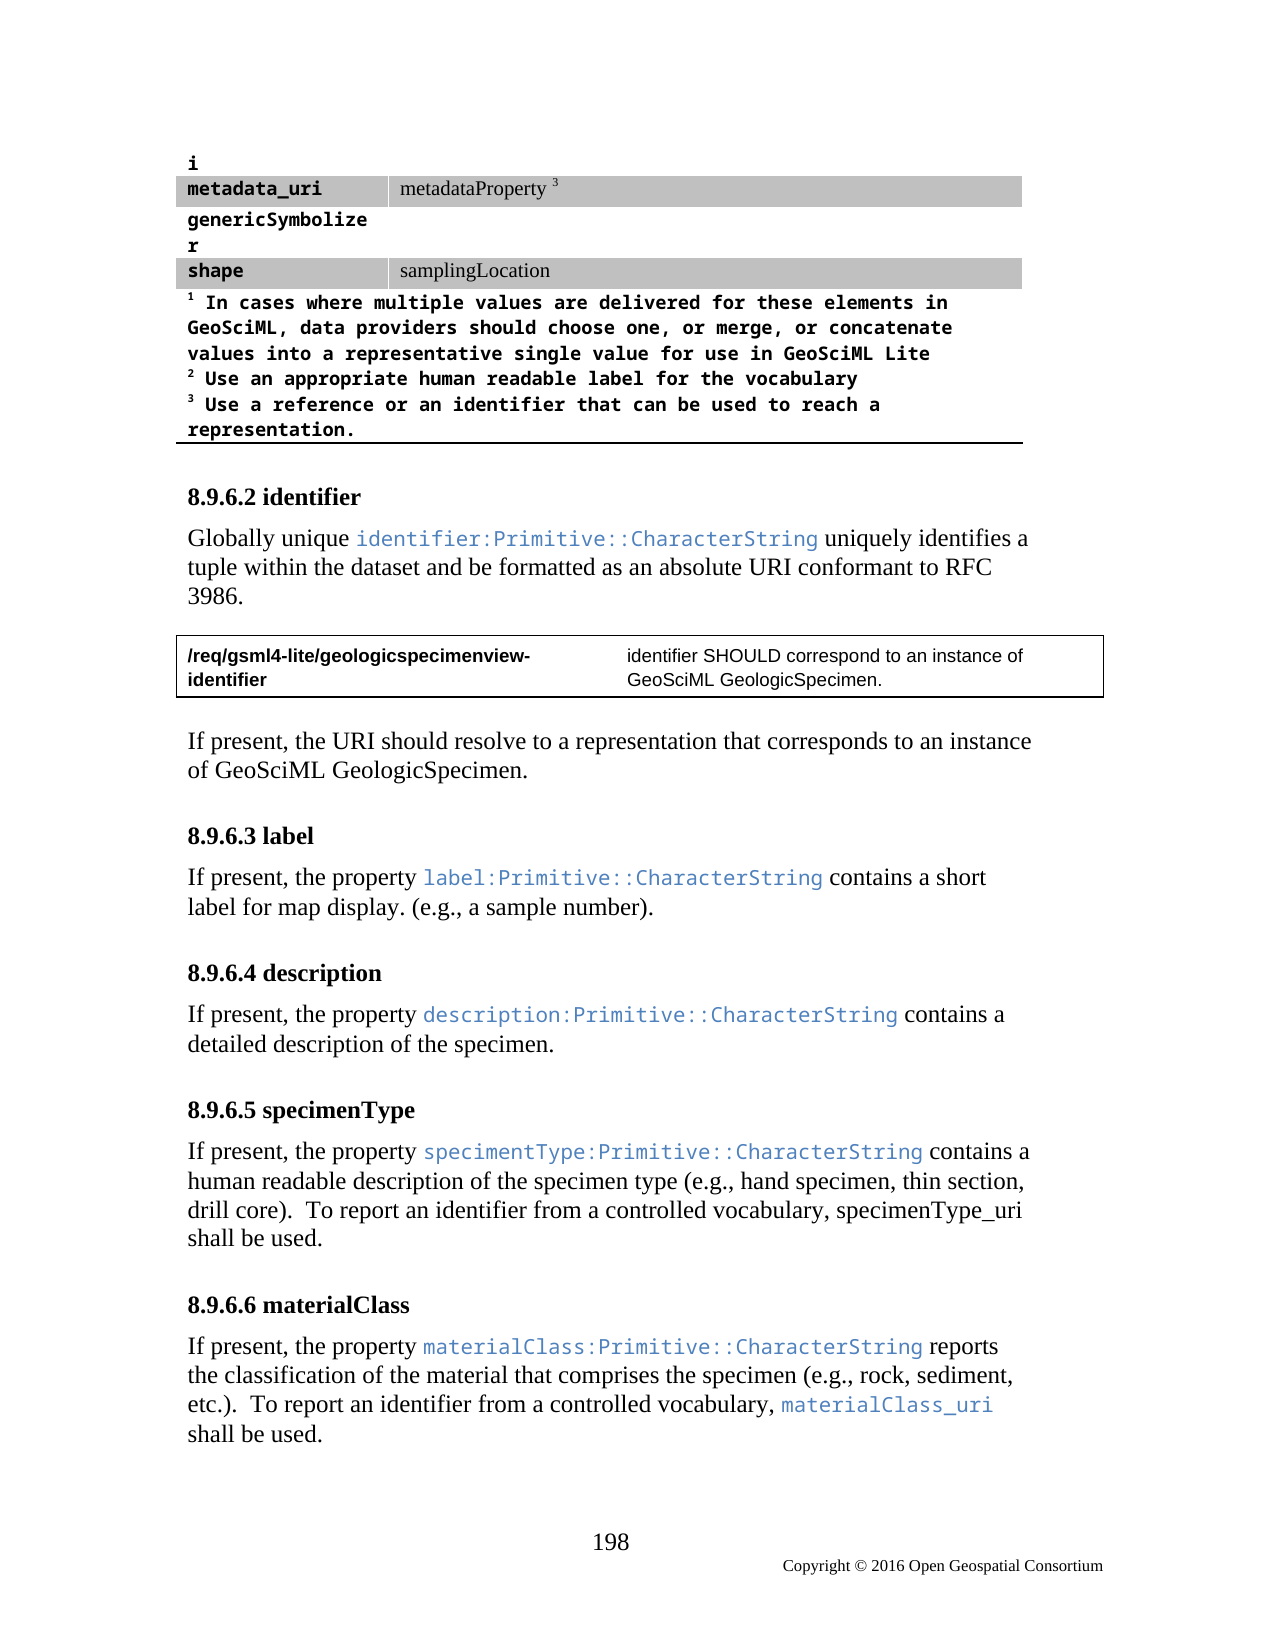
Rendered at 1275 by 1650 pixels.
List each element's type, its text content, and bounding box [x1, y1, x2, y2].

text If present, the property label:Primitive::CharacterString contains a short label for map display. (e.g., a sample number). [187, 862, 1034, 921]
text If present, the property description:Primitive::CharacterString contains a detailed description of the specimen. [187, 999, 1034, 1058]
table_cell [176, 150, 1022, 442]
text If present, the property specimentType:Primitive::CharacterString contains a human readable description of the specimen type (e.g., hand specimen, thin section, drill core). To report an identifier from a controlled vocabulary, specimenType_uri shall be used. [187, 1136, 1034, 1252]
subtitle materialClass [187, 1290, 1034, 1318]
text If present, the property materialClass:Primitive::CharacterString reports the classification of the material that comprises the specimen (e.g., rock, sediment, etc.). To report an identifier from a controlled vocabulary, materialClass_uri shall be used. [187, 1331, 1034, 1447]
text Globally unique identifier:Primitive::CharacterString uniquely identifies a tuple within the dataset and be formatted as an absolute URI conformant to RFC 3986. [187, 523, 1034, 610]
subtitle identifier [187, 482, 1034, 511]
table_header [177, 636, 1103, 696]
subtitle description [187, 958, 1034, 987]
subtitle label [187, 821, 1034, 850]
text If present, the URI should resolve to a representation that corresponds to an instance of GeoSciML GeologicSpecimen. [187, 726, 1034, 784]
subtitle specimenType [187, 1095, 1034, 1124]
